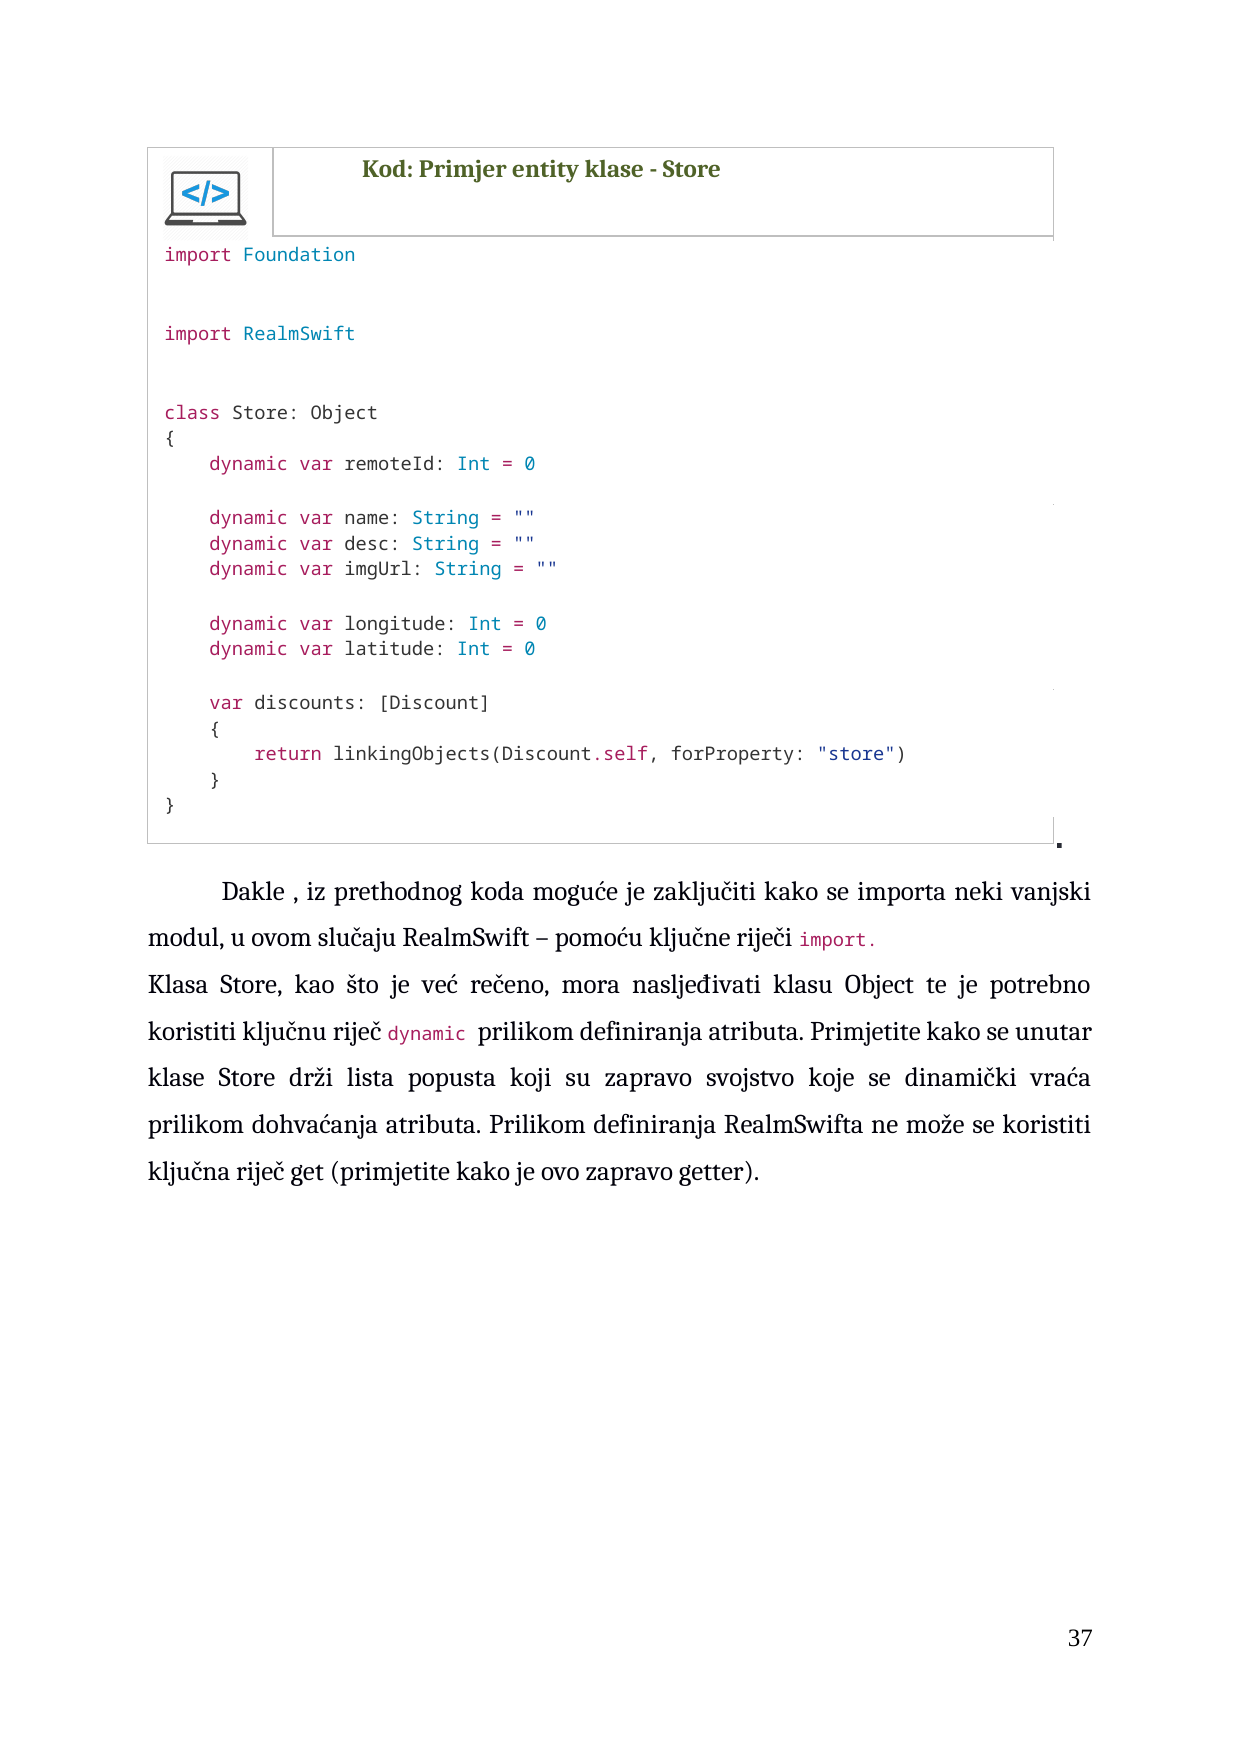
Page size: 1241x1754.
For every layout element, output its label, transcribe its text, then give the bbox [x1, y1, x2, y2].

picture [162, 155, 249, 241]
text Dakle , iz prethodnog koda moguće je zaključiti kako se importa neki vanjski modul, u ovom slučaju RealmSwift – pomoću ključne riječi import. [148, 876, 1093, 953]
text Klasa Store, kao što je već rečeno, mora nasljeđivati klasu Object te je potrebno koristiti ključnu riječ dynamic prilikom definiranja atributa. Primjetite kako se unutar klase Store drži lista popusta koji su zapravo svojstvo koje se dinamički vraća prilikom dohvaćanja atributa. Prilikom definiranja RealmSwifta ne može se koristiti ključna riječ get (primjetite kako je ovo zapravo getter). [148, 969, 1093, 1187]
